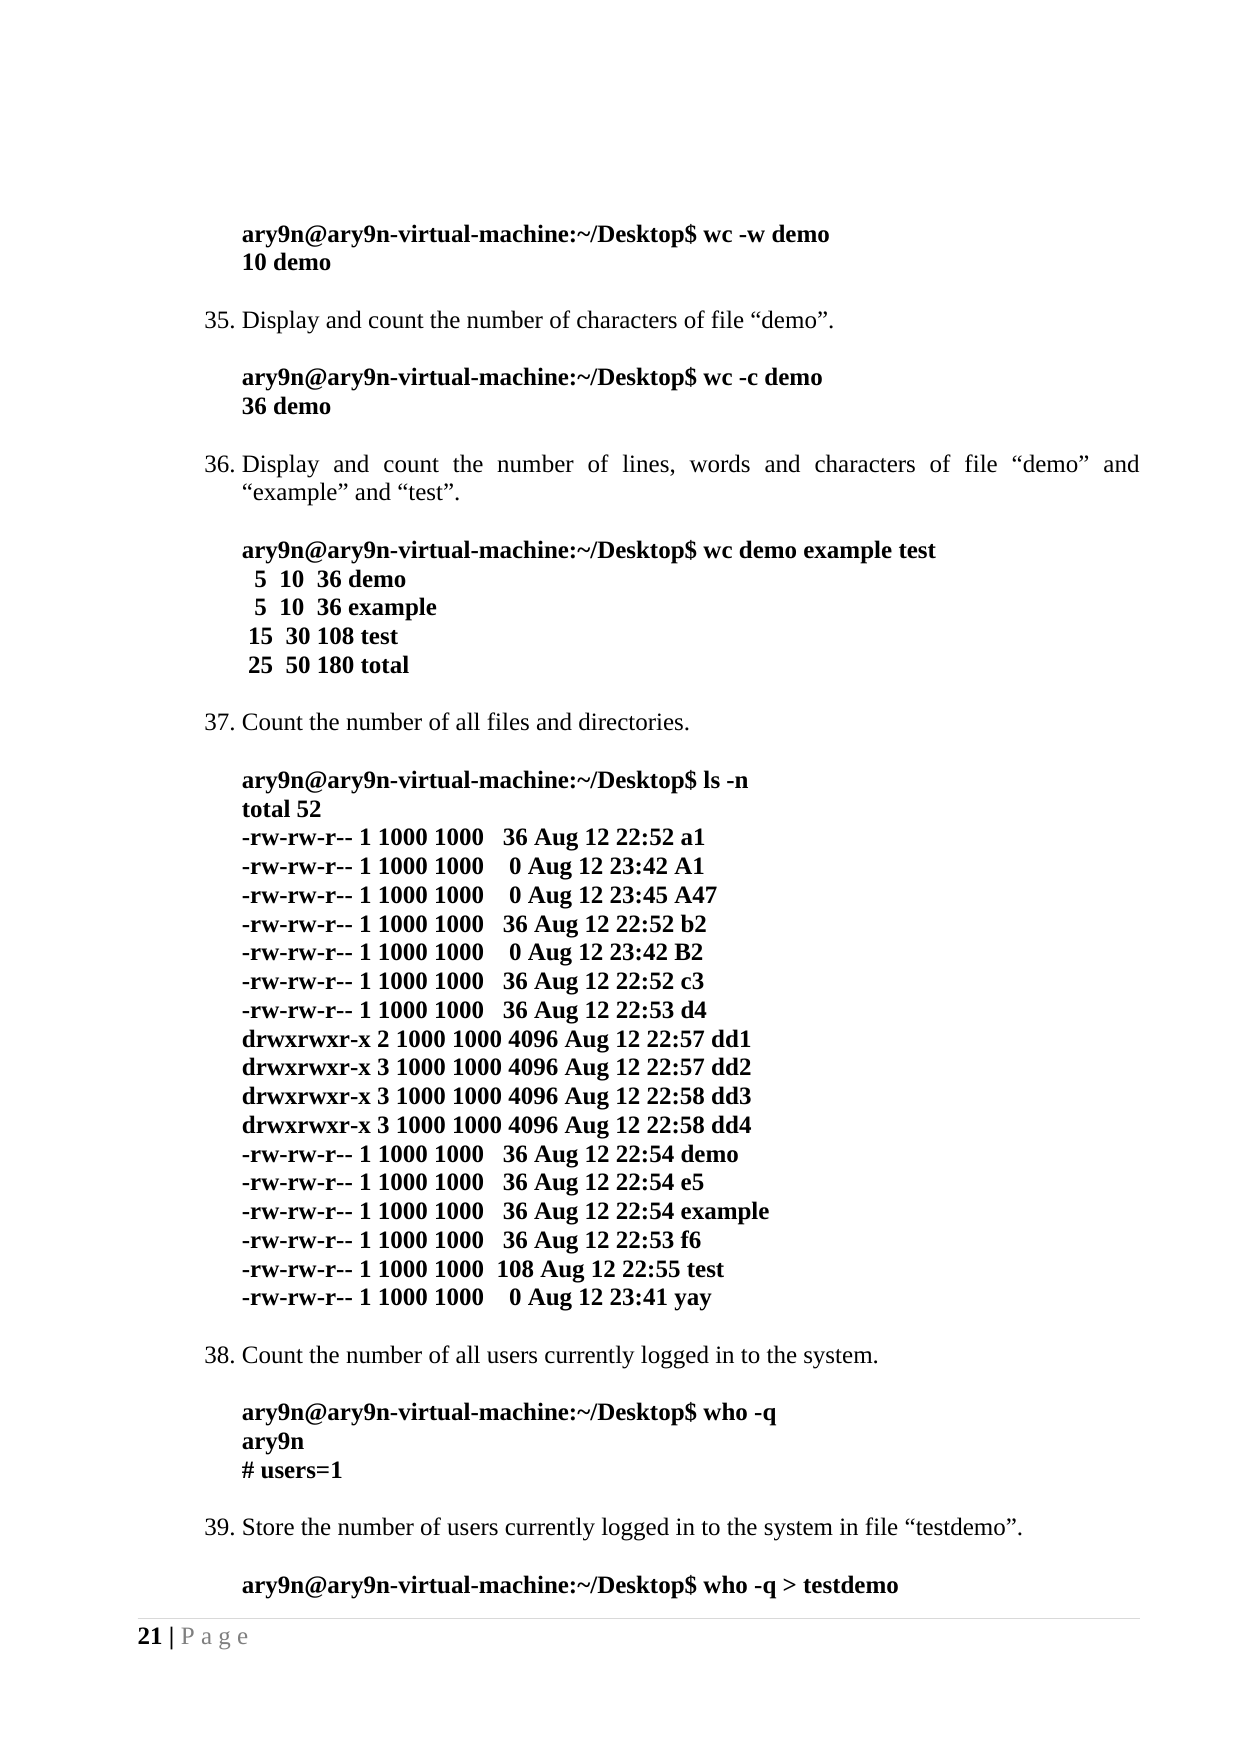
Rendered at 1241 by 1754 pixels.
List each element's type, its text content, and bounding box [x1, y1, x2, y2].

text ary9n@ary9n-virtual-machine:~/Desktop$ wc -c demo [242, 362, 1140, 391]
text -rw-rw-r-- 1 1000 1000 0 Aug 12 23:42 B2 [242, 937, 1140, 966]
text ary9n@ary9n-virtual-machine:~/Desktop$ who -q > testdemo [242, 1570, 1140, 1599]
text 5 10 36 demo [242, 564, 1140, 592]
text -rw-rw-r-- 1 1000 1000 0 Aug 12 23:41 yay [242, 1282, 1140, 1311]
list Count the number of all files and directories. [204, 707, 1140, 736]
text -rw-rw-r-- 1 1000 1000 36 Aug 12 22:53 f6 [242, 1225, 1140, 1254]
list Count the number of all users currently logged in to the system. [204, 1340, 1140, 1369]
text ary9n@ary9n-virtual-machine:~/Desktop$ who -q [242, 1397, 1140, 1426]
text -rw-rw-r-- 1 1000 1000 36 Aug 12 22:54 example [242, 1196, 1140, 1225]
text -rw-rw-r-- 1 1000 1000 36 Aug 12 22:52 b2 [242, 909, 1140, 937]
text 25 50 180 total [242, 650, 1140, 679]
list Display and count the number of lines, words and characters of file “demo” and “example” and “test”. [204, 449, 1140, 506]
text ary9n@ary9n-virtual-machine:~/Desktop$ ls -n [242, 765, 1140, 794]
text -rw-rw-r-- 1 1000 1000 0 Aug 12 23:42 A1 [242, 851, 1140, 880]
text # users=1 [242, 1455, 1140, 1484]
text ary9n@ary9n-virtual-machine:~/Desktop$ wc demo example test [242, 535, 1140, 564]
text 5 10 36 example [242, 592, 1140, 621]
text ary9n [242, 1426, 1140, 1455]
text ary9n@ary9n-virtual-machine:~/Desktop$ wc -w demo [242, 219, 1140, 247]
text drwxrwxr-x 2 1000 1000 4096 Aug 12 22:57 dd1 [242, 1024, 1140, 1052]
text -rw-rw-r-- 1 1000 1000 108 Aug 12 22:55 test [242, 1254, 1140, 1282]
text drwxrwxr-x 3 1000 1000 4096 Aug 12 22:58 dd3 [242, 1081, 1140, 1110]
text 10 demo [242, 247, 1140, 276]
text -rw-rw-r-- 1 1000 1000 36 Aug 12 22:52 c3 [242, 966, 1140, 995]
text total 52 [242, 794, 1140, 822]
list Store the number of users currently logged in to the system in file “testdemo”. [204, 1512, 1140, 1541]
text 15 30 108 test [242, 621, 1140, 650]
text -rw-rw-r-- 1 1000 1000 0 Aug 12 23:45 A47 [242, 880, 1140, 909]
text -rw-rw-r-- 1 1000 1000 36 Aug 12 22:53 d4 [242, 995, 1140, 1024]
text -rw-rw-r-- 1 1000 1000 36 Aug 12 22:54 demo [242, 1139, 1140, 1167]
list Display and count the number of characters of file “demo”. [204, 305, 1140, 334]
text drwxrwxr-x 3 1000 1000 4096 Aug 12 22:58 dd4 [242, 1110, 1140, 1139]
text -rw-rw-r-- 1 1000 1000 36 Aug 12 22:52 a1 [242, 822, 1140, 851]
text drwxrwxr-x 3 1000 1000 4096 Aug 12 22:57 dd2 [242, 1052, 1140, 1081]
text -rw-rw-r-- 1 1000 1000 36 Aug 12 22:54 e5 [242, 1167, 1140, 1196]
text 36 demo [242, 391, 1140, 420]
